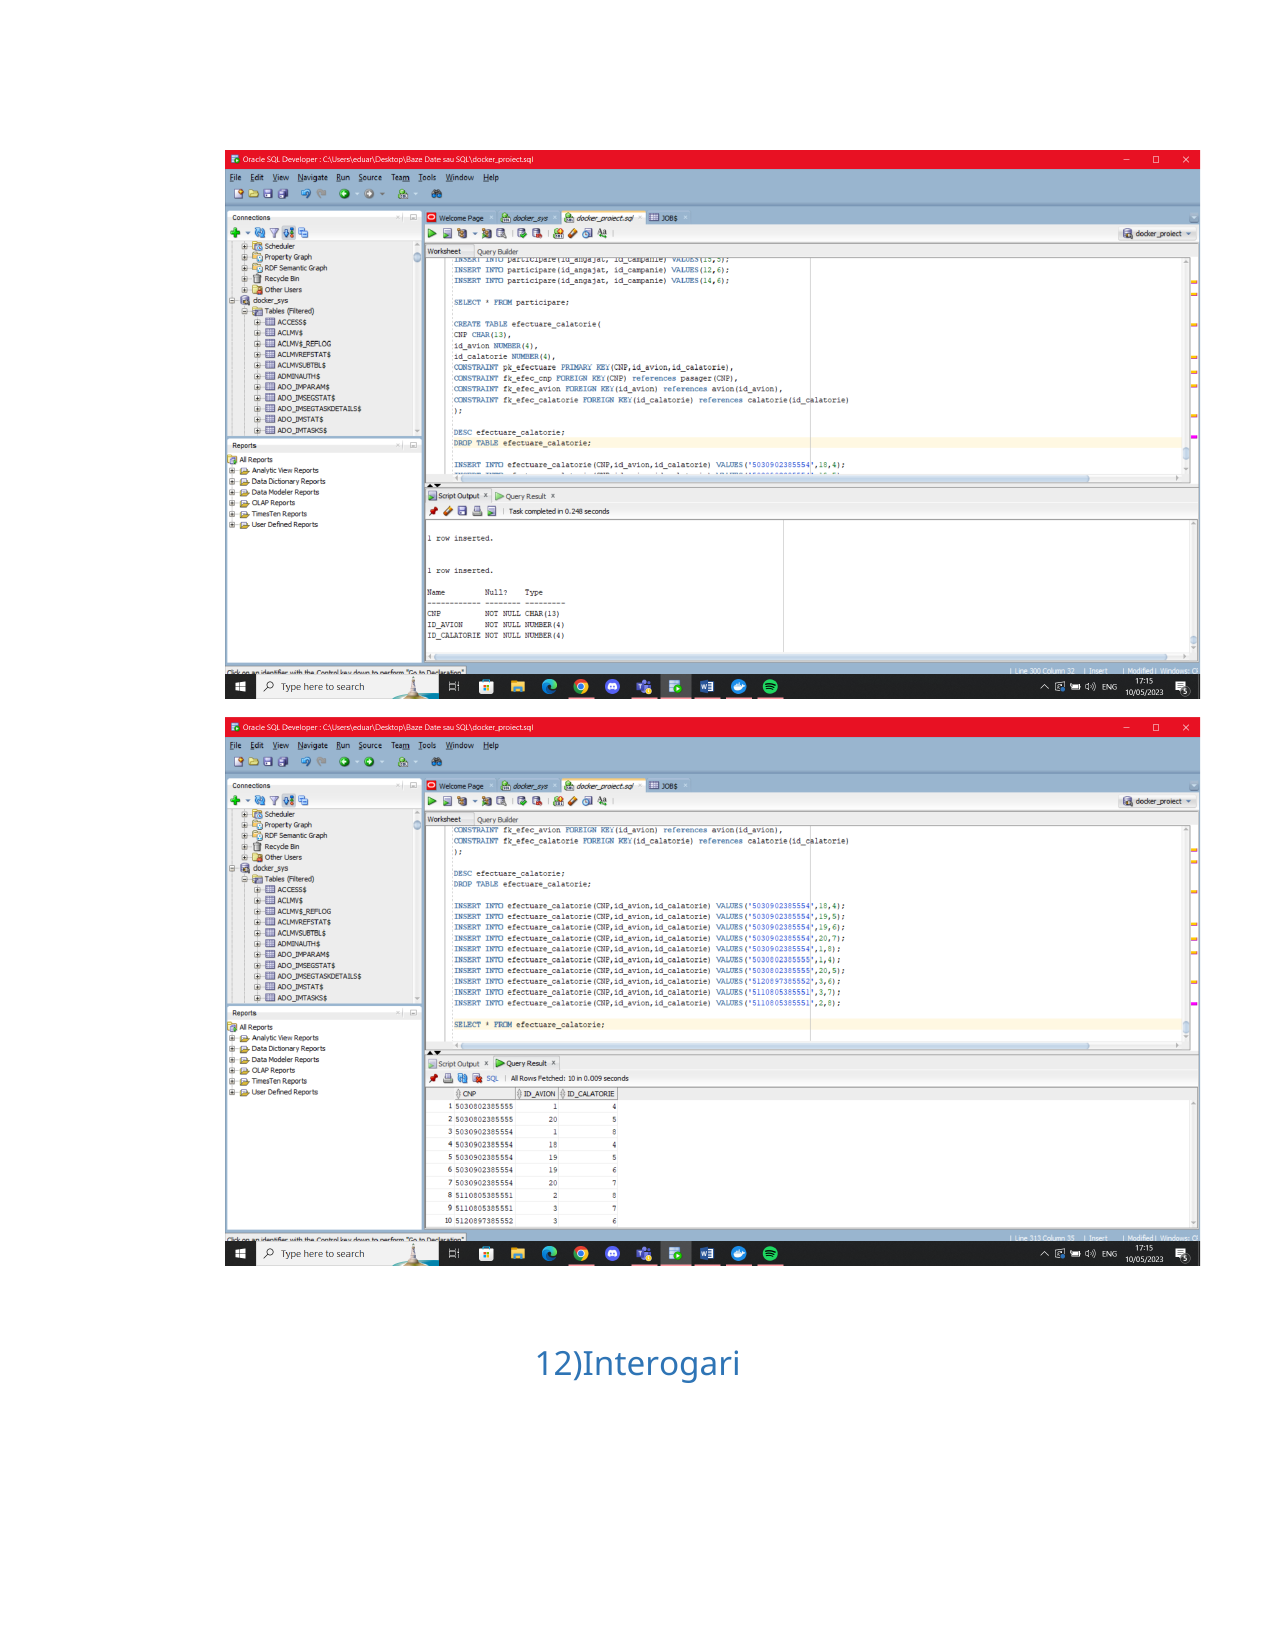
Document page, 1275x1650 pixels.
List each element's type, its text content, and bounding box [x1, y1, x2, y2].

subtitle 12)Interogari [150, 1340, 1125, 1385]
picture [225, 150, 1200, 699]
picture [225, 717, 1200, 1266]
